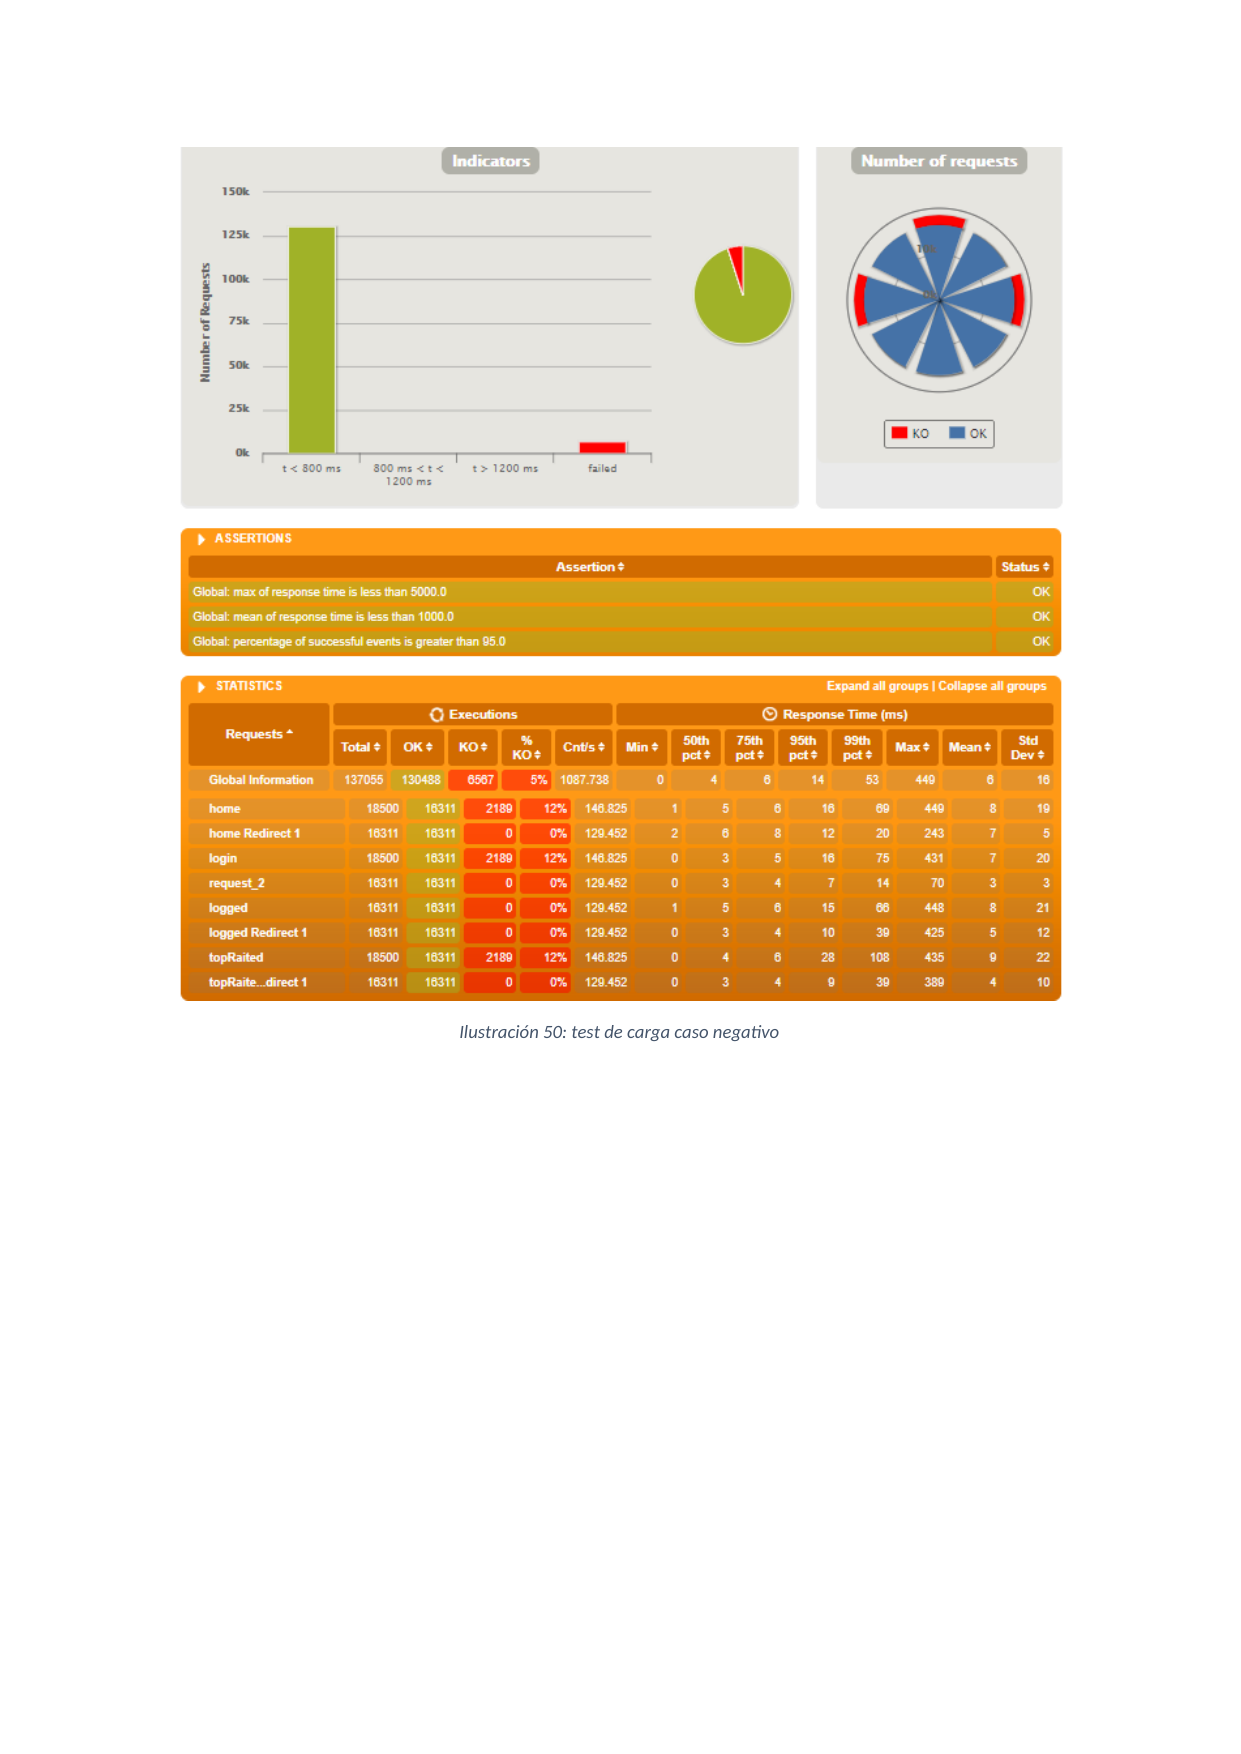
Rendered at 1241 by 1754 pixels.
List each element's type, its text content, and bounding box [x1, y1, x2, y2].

picture [177, 147, 1063, 1001]
text Ilustración 50: test de carga caso negativo [177, 1020, 1063, 1043]
